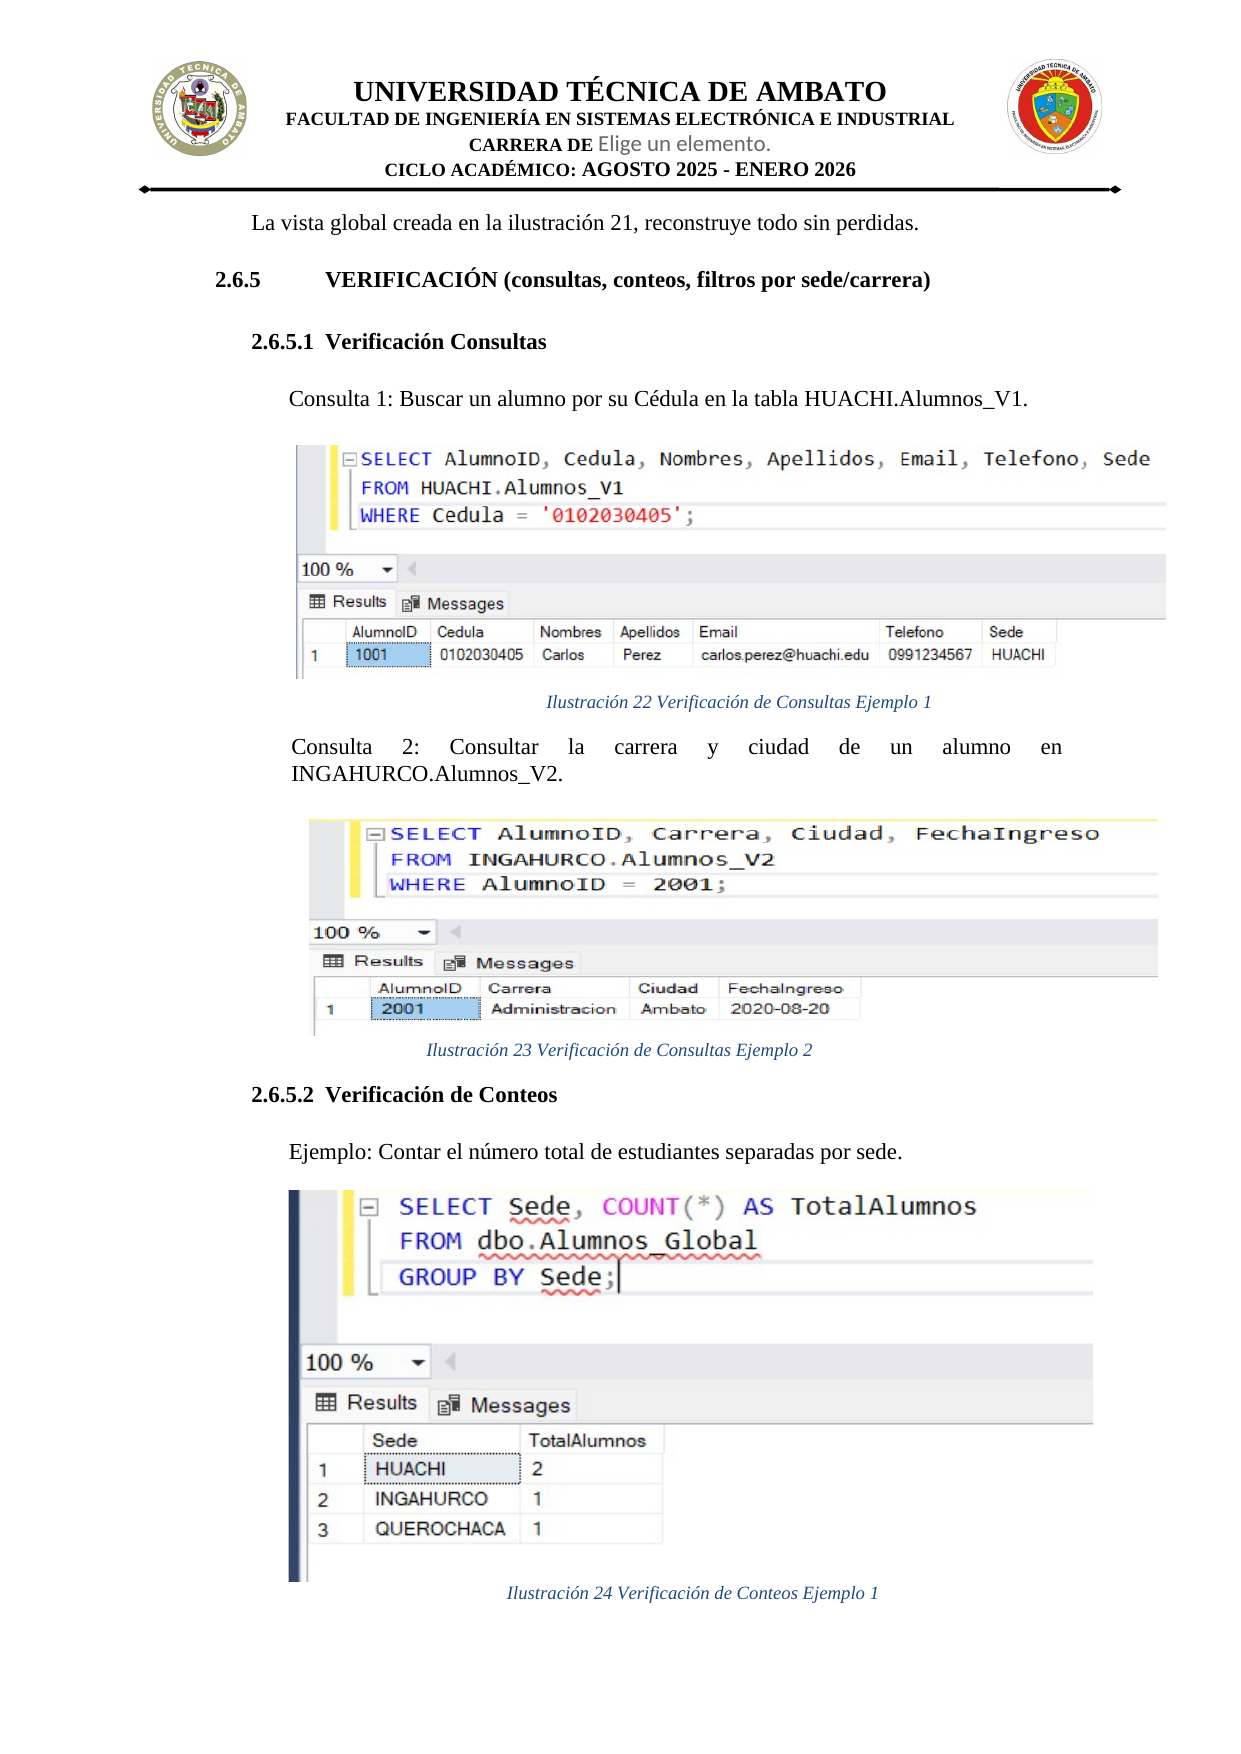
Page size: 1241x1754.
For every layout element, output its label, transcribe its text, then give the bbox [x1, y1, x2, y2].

picture [152, 61, 247, 156]
subtitle Verificación Consultas [251, 328, 1063, 355]
picture [288, 1190, 1094, 1582]
picture [291, 812, 1175, 1039]
text Ilustración 23 Verificación de Consultas Ejemplo 2 [177, 1039, 1063, 1060]
text La vista global creada en la ilustración 21, reconstruye todo sin perdidas. [177, 209, 1063, 235]
text Ilustración 22 Verificación de Consultas Ejemplo 1 [472, 691, 1063, 713]
picture [288, 437, 1175, 691]
subtitle VERIFICACIÓN (consultas, conteos, filtros por sede/carrera) [215, 266, 1063, 292]
text Consulta 1: Buscar un alumno por su Cédula en la tabla HUACHI.Alumnos_V1. [288, 385, 1063, 411]
picture [1007, 59, 1102, 154]
text Consulta 2: Consultar la carrera y ciudad de un alumno en INGAHURCO.Alumnos_V2. [291, 733, 1063, 786]
subtitle Verificación de Conteos [251, 1081, 1063, 1107]
text Ilustración 24 Verificación de Conteos Ejemplo 1 [251, 1582, 1063, 1603]
text Ejemplo: Contar el número total de estudiantes separadas por sede. [288, 1138, 1063, 1164]
